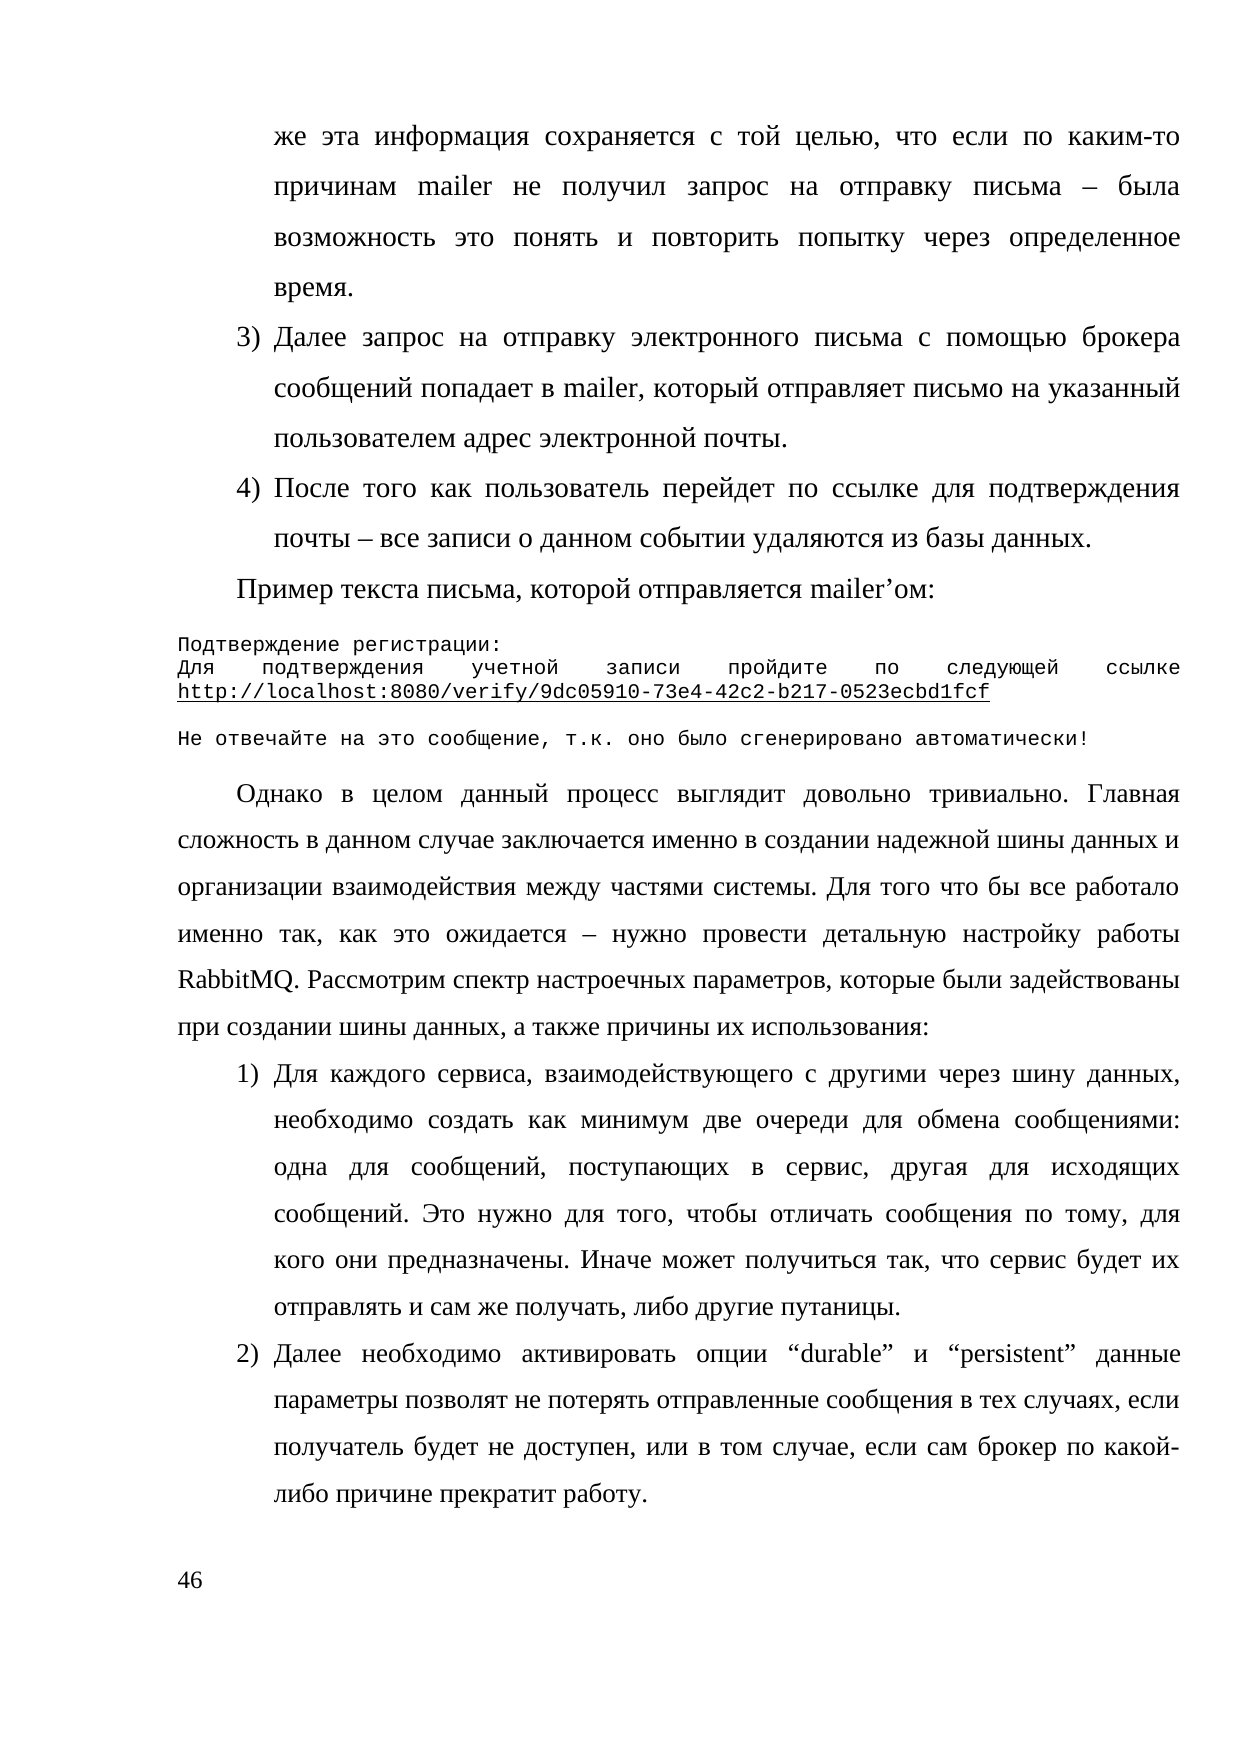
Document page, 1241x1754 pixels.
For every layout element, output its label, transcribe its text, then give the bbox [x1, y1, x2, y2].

list Далее необходимо активировать опции “durable” и “persistent” данные параметры позволят не потерять отправленные сообщения в тех случаях, если получатель будет не доступен, или в том случае, если сам брокер по какой-либо причине прекратит работу. [236, 1337, 1181, 1508]
list Для каждого сервиса, взаимодействующего с другими через шину данных, необходимо создать как минимум две очереди для обмена сообщениями: одна для сообщений, поступающих в сервис, другая для исходящих сообщений. Это нужно для того, чтобы отличать сообщения по тому, для кого они предназначены. Иначе может получиться так, что сервис будет их отправлять и сам же получать, либо другие путаницы. [236, 1057, 1181, 1321]
list Далее запрос на отправку электронного письма с помощью брокера сообщений попадает в mailer, который отправляет письмо на указанный пользователем адрес электронной почты. [236, 319, 1181, 453]
text Пример текста письма, которой отправляется mailer’ом: [177, 571, 1181, 604]
text Однако в целом данный процесс выглядит довольно тривиально. Главная сложность в данном случае заключается именно в создании надежной шины данных и организации взаимодействия между частями системы. Для того что бы все работало именно так, как это ожидается – нужно провести детальную настройку работы RabbitMQ. Рассмотрим спектр настроечных параметров, которые были задействованы при создании шины данных, а также причины их использования: [177, 777, 1181, 1041]
list После того как пользователь перейдет по ссылке для подтверждения почты – все записи о данном событии удаляются из базы данных. [236, 470, 1181, 554]
text Подтверждение регистрации: [177, 634, 1181, 657]
text Не отвечайте на это сообщение, т.к. оно было сгенерировано автоматически! [177, 705, 1181, 752]
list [236, 118, 1181, 303]
text Для подтверждения учетной записи пройдите по следующей ссылке http://localhost:8080/verify/9dc05910-73e4-42c2-b217-0523ecbd1fcf [177, 657, 1181, 705]
